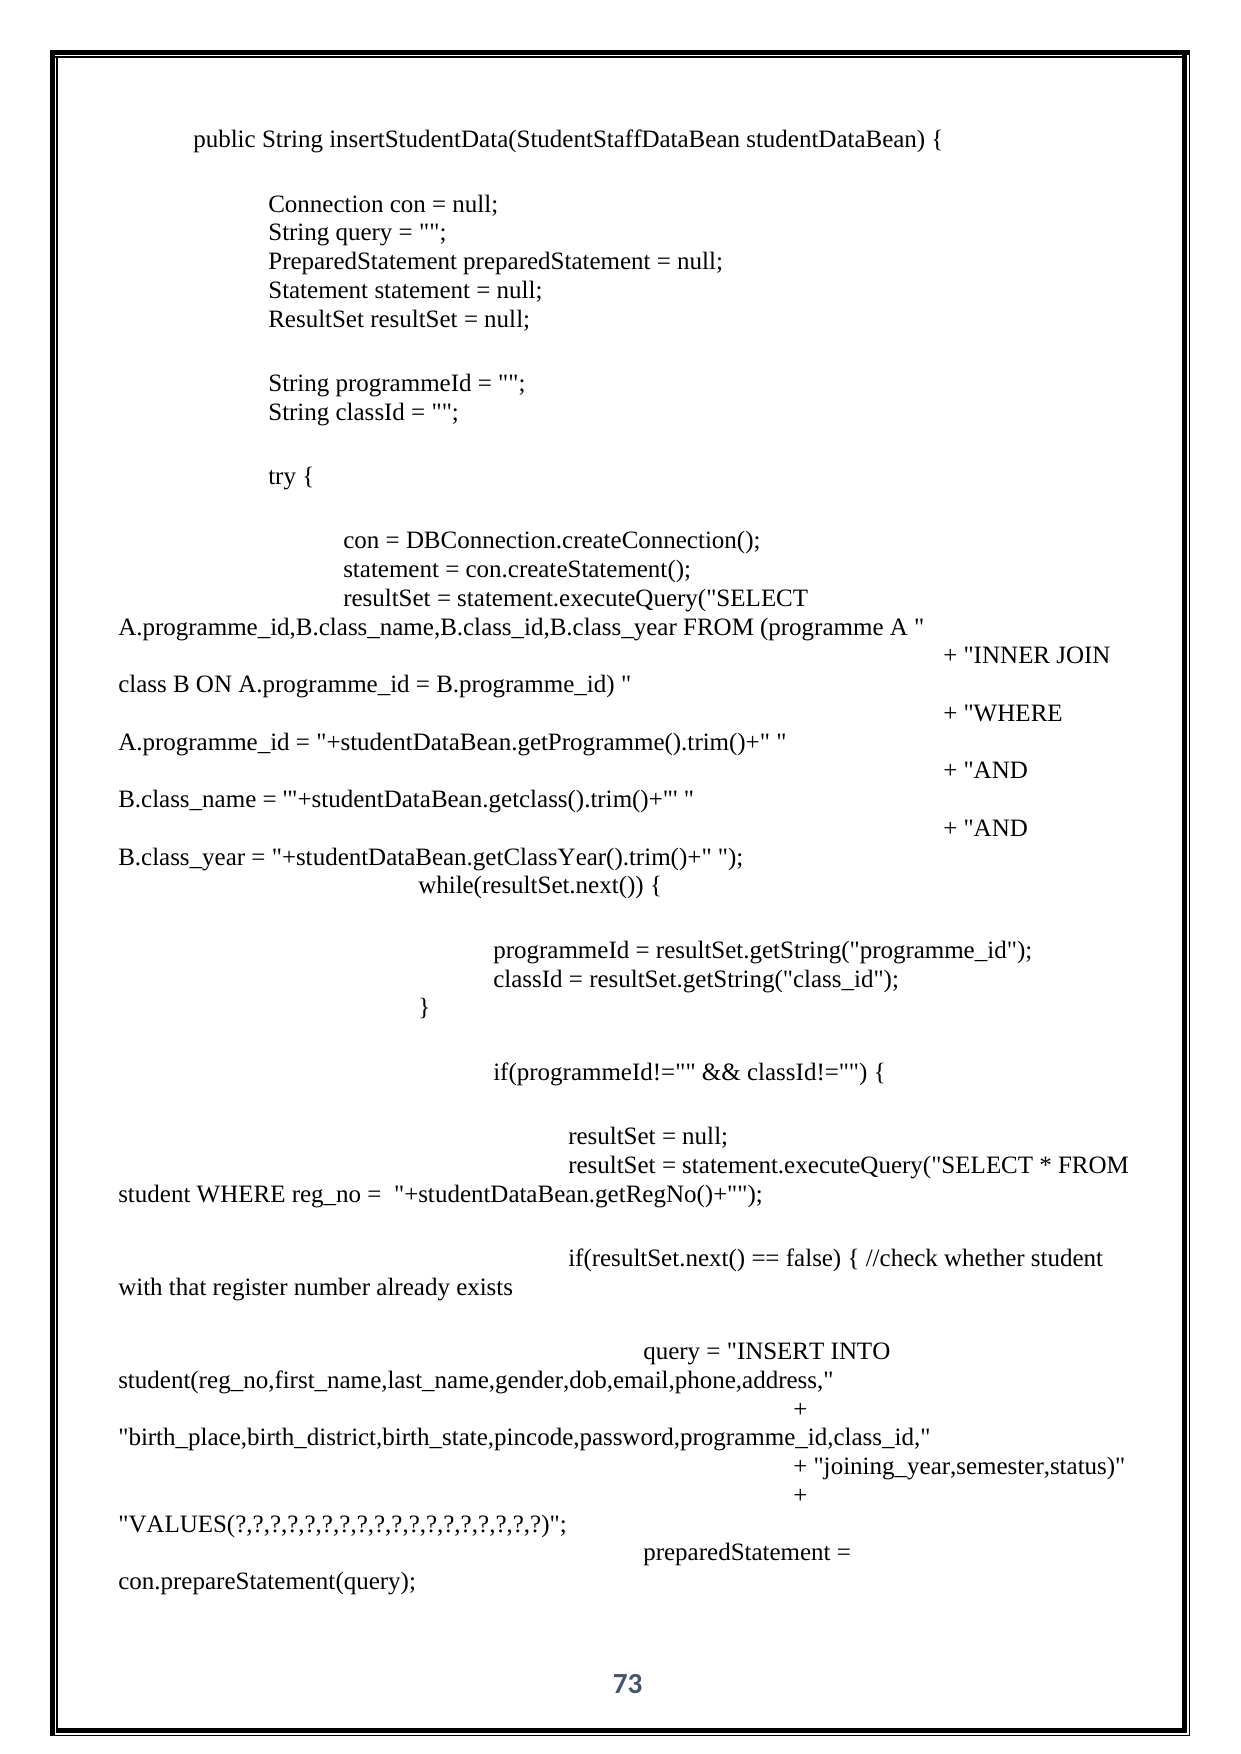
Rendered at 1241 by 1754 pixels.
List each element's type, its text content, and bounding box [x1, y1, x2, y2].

text Statement statement = null; [118, 275, 1137, 304]
text public String insertStudentData(StudentStaffDataBean studentDataBean) { [118, 124, 1137, 153]
text programmeId = resultSet.getString("programme_id"); [118, 935, 1137, 964]
text + "INNER JOIN class B ON A.programme_id = B.programme_id) " [118, 641, 1137, 698]
text query = "INSERT INTO student(reg_no,first_name,last_name,gender,dob,email,phone,address," [118, 1336, 1137, 1394]
text String query = ""; [118, 217, 1137, 246]
text if(programmeId!="" && classId!="") { [118, 1057, 1137, 1086]
text ResultSet resultSet = null; [118, 304, 1137, 332]
text while(resultSet.next()) { [118, 871, 1137, 899]
text resultSet = statement.executeQuery("SELECT A.programme_id,B.class_name,B.class_id,B.class_year FROM (programme A " [118, 583, 1137, 641]
text + "WHERE A.programme_id = "+studentDataBean.getProgramme().trim()+" " [118, 698, 1137, 756]
text + "joining_year,semester,status)" [118, 1451, 1137, 1480]
text + "birth_place,birth_district,birth_state,pincode,password,programme_id,class_id," [118, 1394, 1137, 1451]
text String programmeId = ""; [118, 368, 1137, 397]
text if(resultSet.next() == false) { //check whether student with that register number already exists [118, 1243, 1137, 1301]
text String classId = ""; [118, 397, 1137, 426]
text classId = resultSet.getString("class_id"); [118, 964, 1137, 992]
text + "AND B.class_name = '"+studentDataBean.getclass().trim()+"' " [118, 756, 1137, 813]
text preparedStatement = con.prepareStatement(query); [118, 1537, 1137, 1595]
text PreparedStatement preparedStatement = null; [118, 246, 1137, 275]
text + "VALUES(?,?,?,?,?,?,?,?,?,?,?,?,?,?,?,?,?,?)"; [118, 1480, 1137, 1537]
text } [118, 992, 1137, 1021]
text resultSet = null; [118, 1121, 1137, 1150]
text con = DBConnection.createConnection(); [118, 526, 1137, 554]
text resultSet = statement.executeQuery("SELECT * FROM student WHERE reg_no = "+studentDataBean.getRegNo()+""); [118, 1150, 1137, 1207]
text + "AND B.class_year = "+studentDataBean.getClassYear().trim()+" "); [118, 813, 1137, 871]
text try { [118, 461, 1137, 490]
text Connection con = null; [118, 189, 1137, 217]
text statement = con.createStatement(); [118, 554, 1137, 583]
